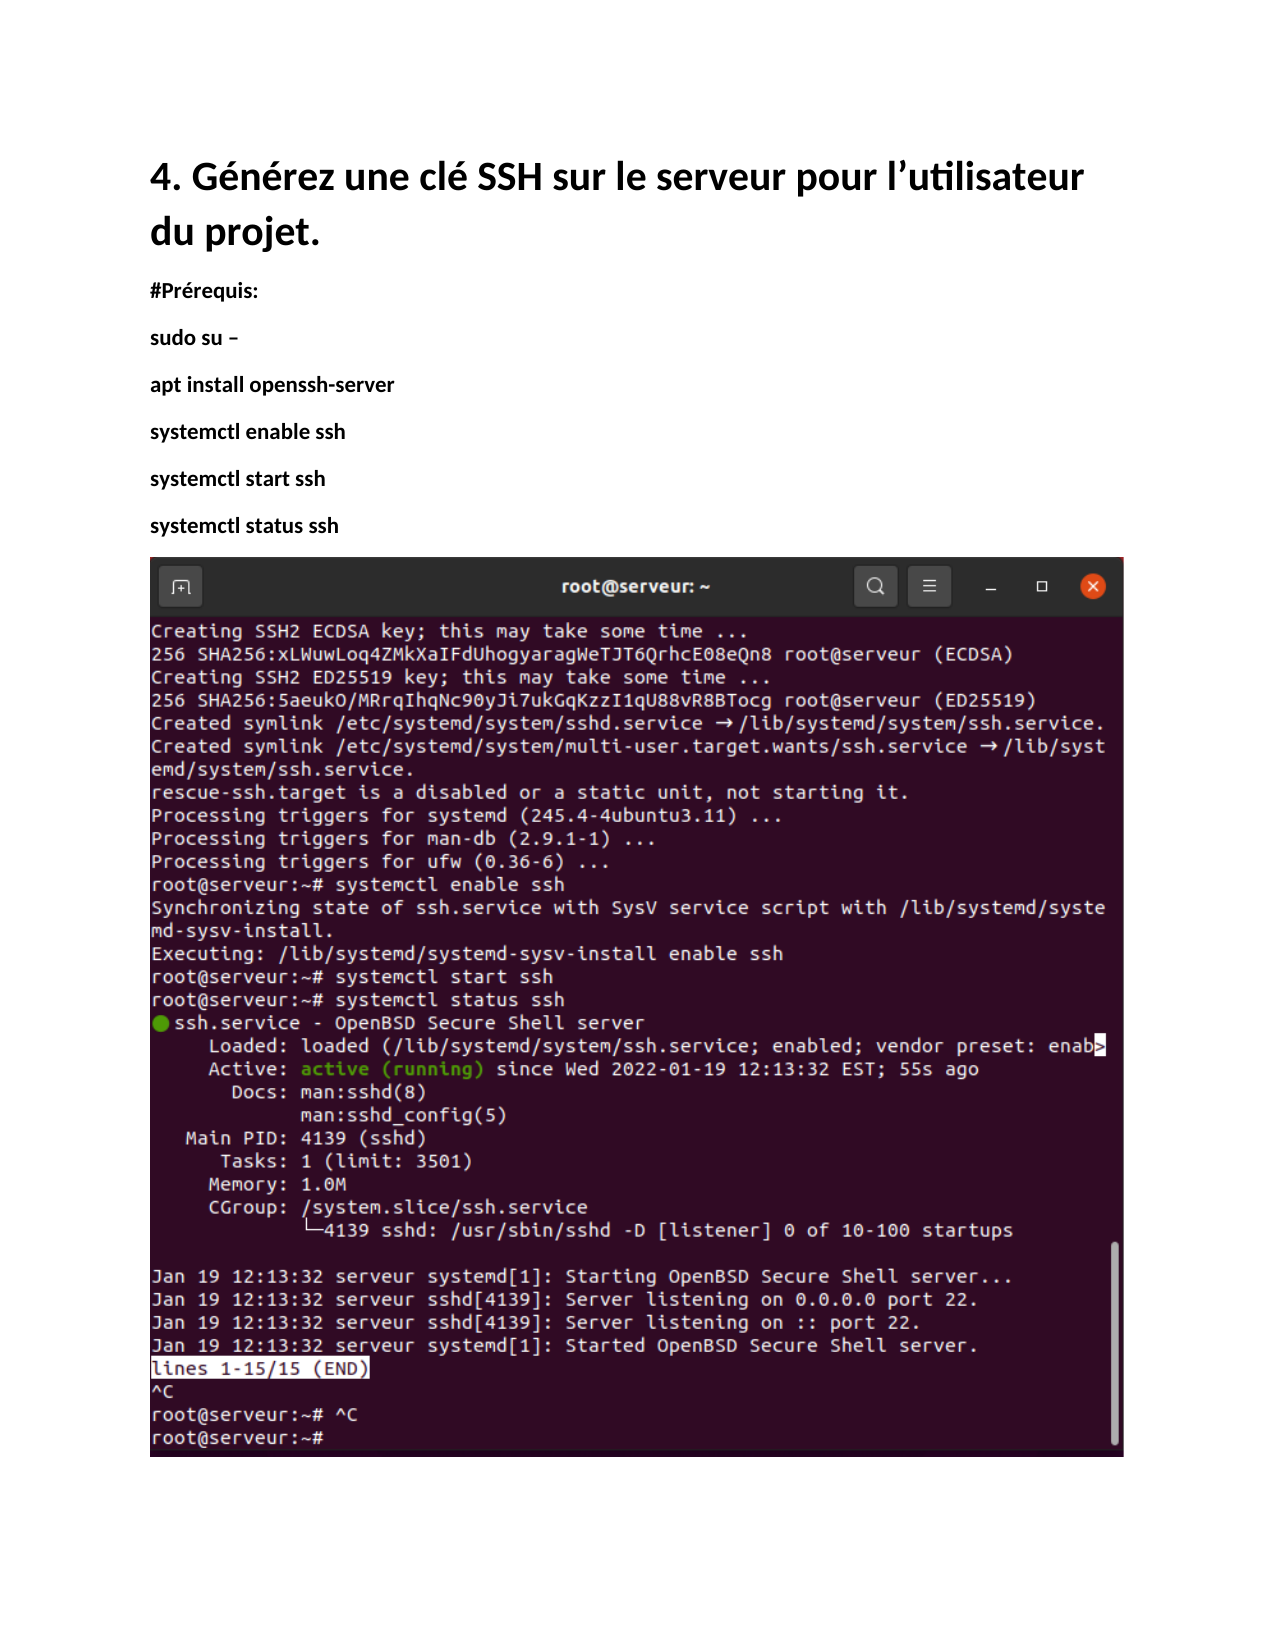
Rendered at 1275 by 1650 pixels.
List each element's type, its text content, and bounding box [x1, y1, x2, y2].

text systemctl start ssh [150, 464, 1125, 492]
text systemctl status ssh [150, 511, 1125, 539]
text 4. Générez une clé SSH sur le serveur pour l’utilisateur du projet. [150, 150, 1125, 256]
text #Prérequis: [150, 276, 1125, 304]
text systemctl enable ssh [150, 417, 1125, 445]
text apt install openssh-server [150, 370, 1125, 398]
text sudo su – [150, 323, 1125, 351]
picture [150, 557, 1124, 1457]
